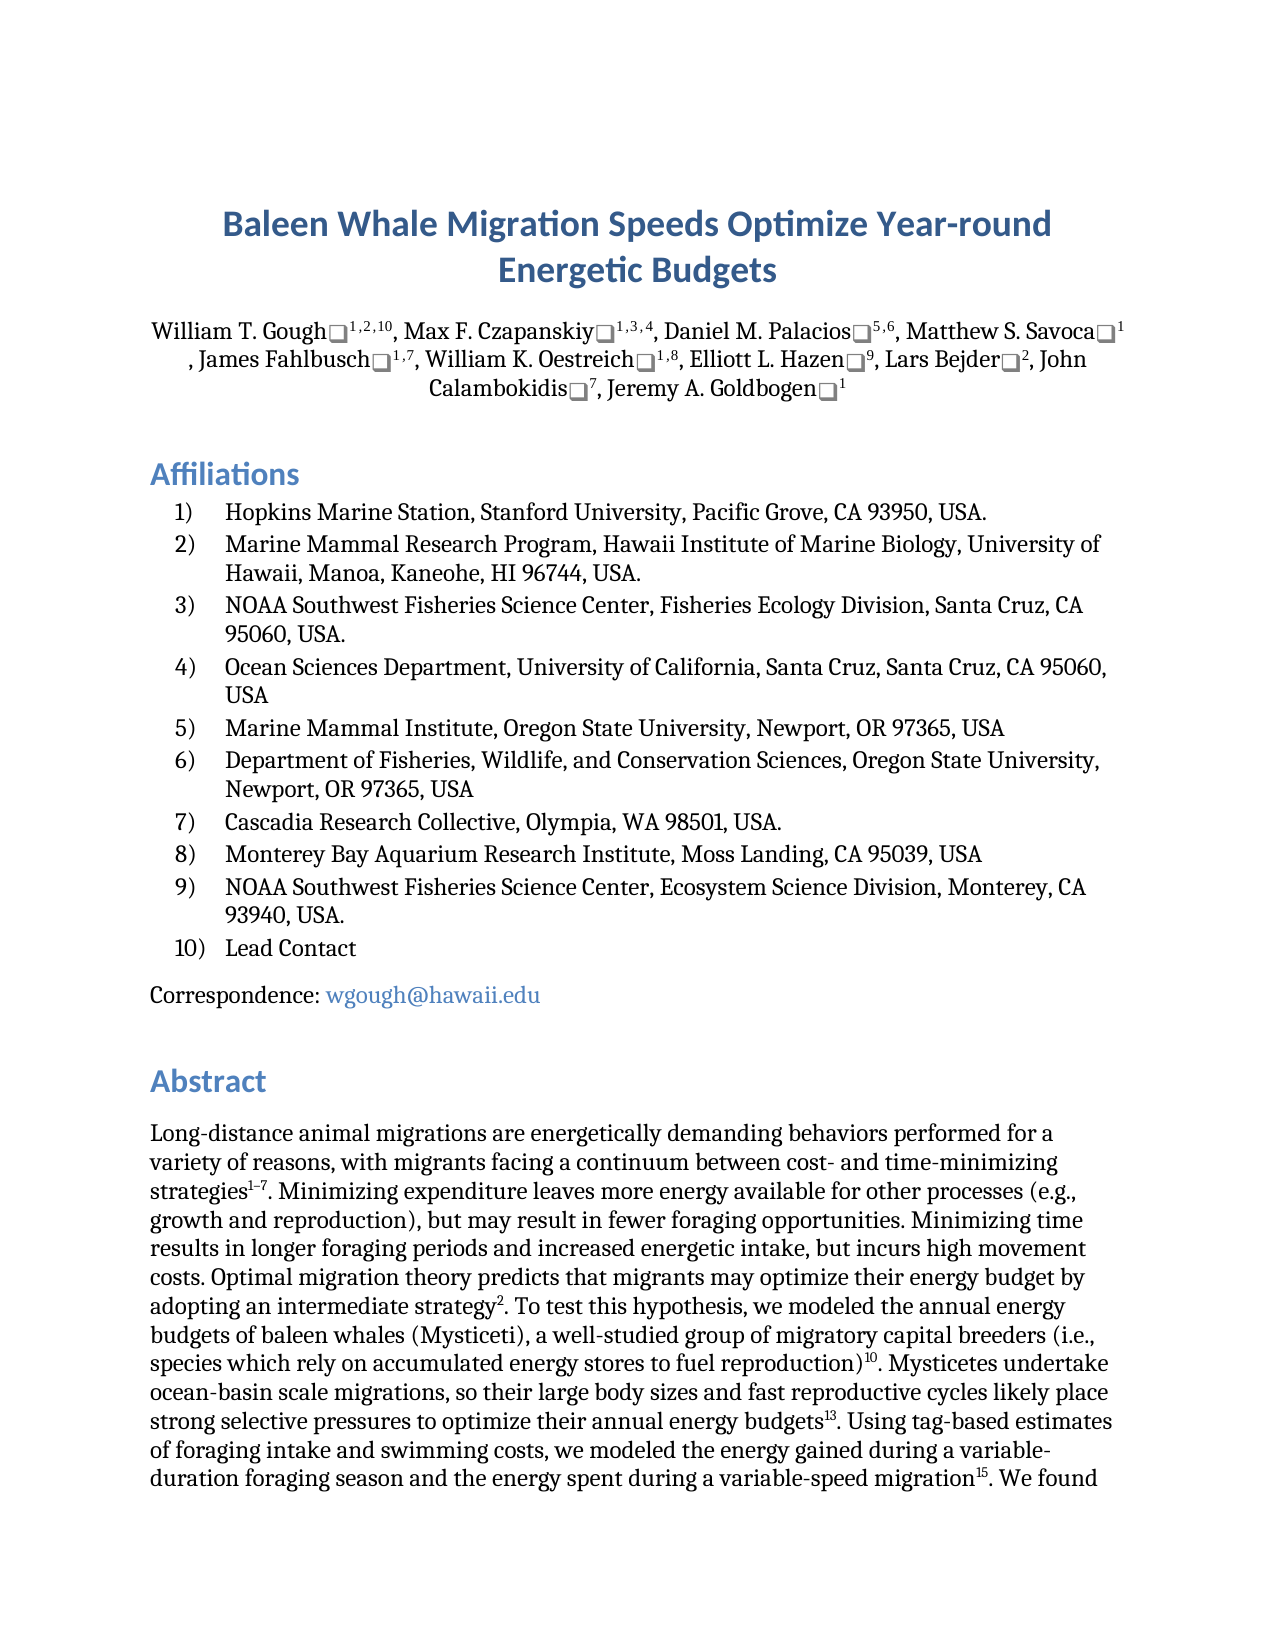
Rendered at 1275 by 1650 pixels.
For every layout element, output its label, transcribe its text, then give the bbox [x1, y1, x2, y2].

list Lead Contact [175, 934, 1125, 962]
title Baleen Whale Migration Speeds Optimize Year-round Energetic Budgets [150, 200, 1125, 292]
subtitle Abstract [150, 1060, 1125, 1101]
list Marine Mammal Institute, Oregon State University, Newport, OR 97365, USA [175, 714, 1125, 742]
list Monterey Bay Aquarium Research Institute, Moss Landing, CA 95039, USA [175, 840, 1125, 869]
list NOAA Southwest Fisheries Science Center, Fisheries Ecology Division, Santa Cruz, CA 95060, USA. [175, 591, 1125, 649]
subtitle Affiliations [150, 453, 1125, 494]
list Marine Mammal Research Program, Hawaii Institute of Marine Biology, University of Hawaii, Manoa, Kaneohe, HI 96744, USA. [175, 530, 1125, 587]
text Correspondence: wgough@hawaii.edu [150, 981, 1125, 1010]
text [150, 1119, 1125, 1493]
list Hopkins Marine Station, Stanford University, Pacific Grove, CA 93950, USA. [175, 497, 1125, 526]
text William T. Gough, Max F. Czapanskiy, Daniel M. Palacios, Matthew S. Savoca, James Fahlbusch, William K. Oestreich, Elliott L. Hazen, Lars Bejder, John Calambokidis, Jeremy A. Goldbogen [150, 317, 1125, 403]
list Ocean Sciences Department, University of California, Santa Cruz, Santa Cruz, CA 95060, USA [175, 652, 1125, 710]
list Cascadia Research Collective, Olympia, WA 98501, USA. [175, 807, 1125, 836]
list NOAA Southwest Fisheries Science Center, Ecosystem Science Division, Monterey, CA 93940, USA. [175, 872, 1125, 930]
list Department of Fisheries, Wildlife, and Conservation Sciences, Oregon State University, Newport, OR 97365, USA [175, 746, 1125, 804]
